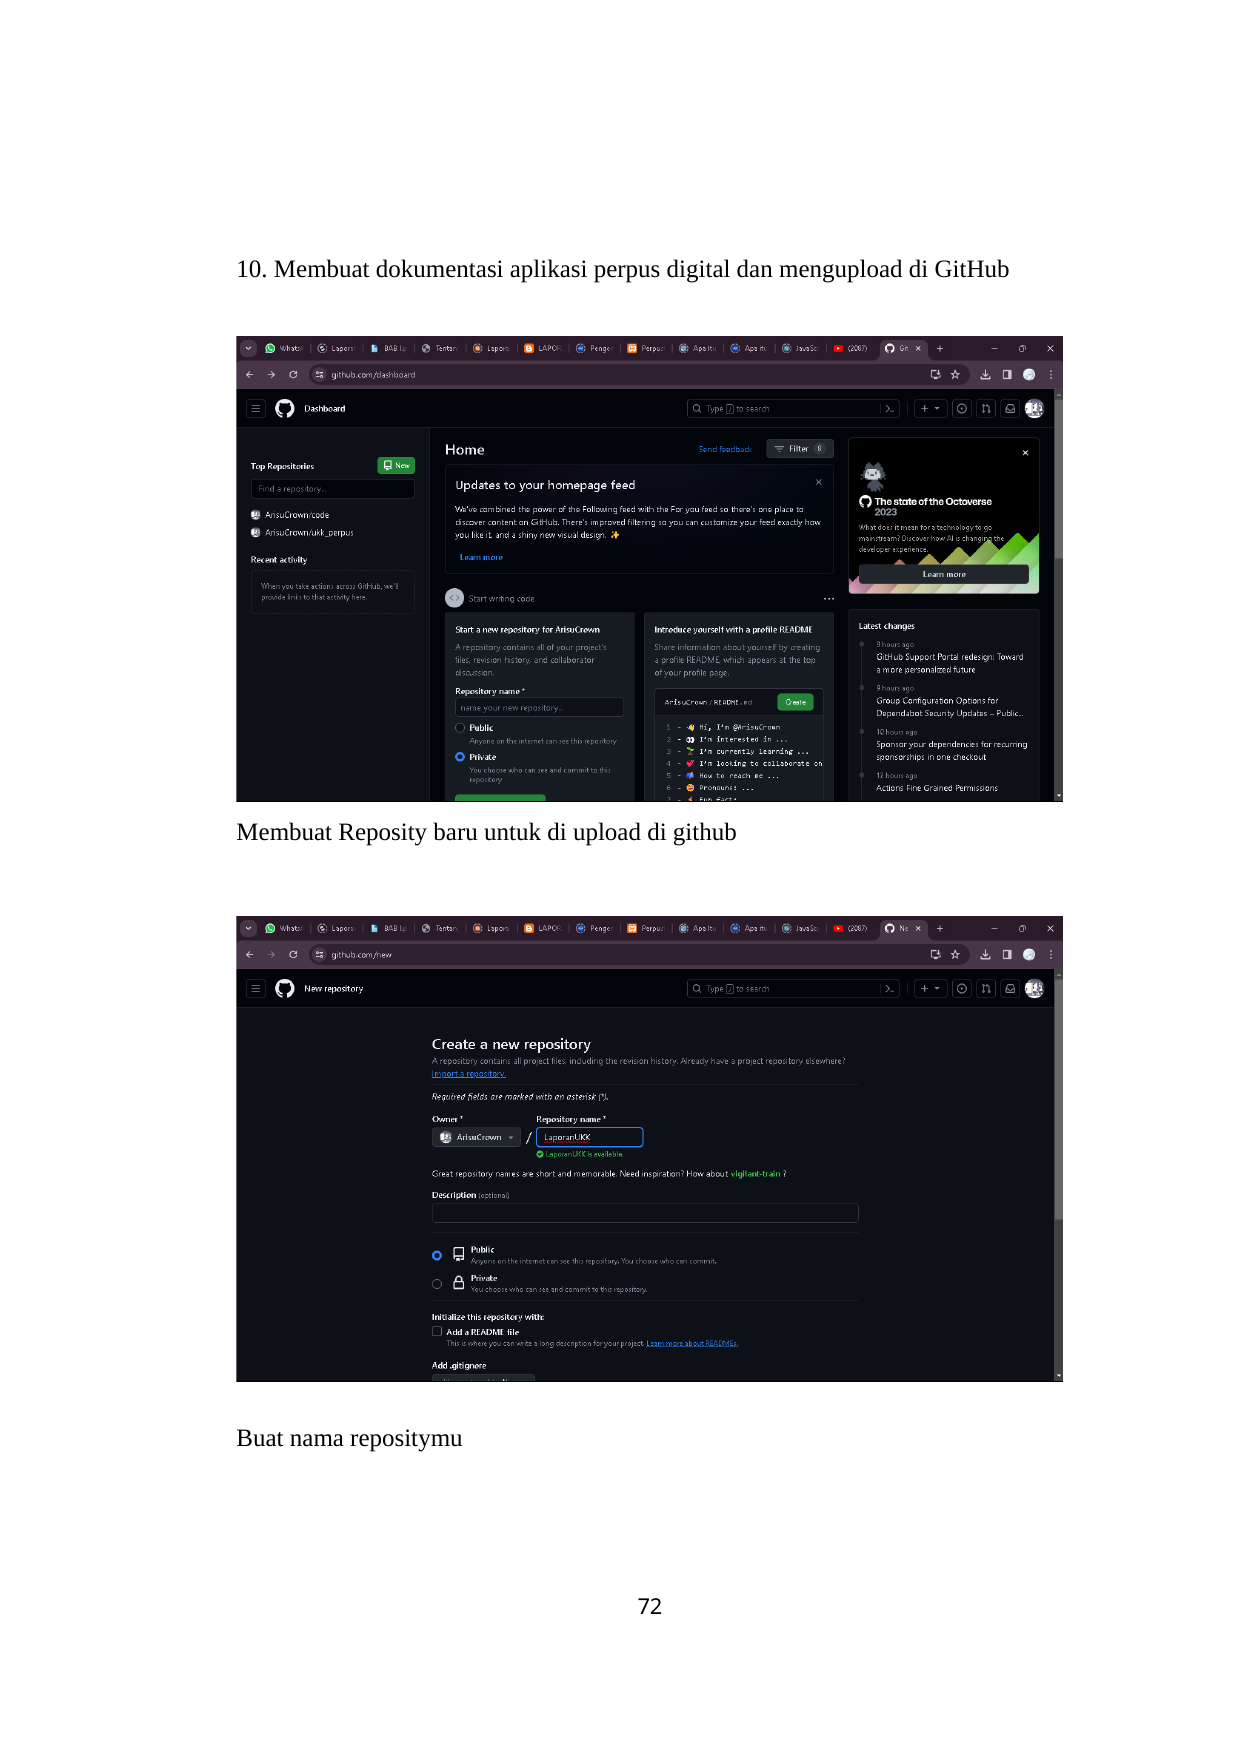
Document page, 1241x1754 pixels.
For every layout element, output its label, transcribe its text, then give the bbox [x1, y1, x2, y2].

text Buat nama repositymu [236, 1419, 1063, 1456]
picture [236, 916, 1063, 1382]
text Membuat Reposity baru untuk di upload di github [236, 813, 1063, 850]
picture [236, 336, 1063, 802]
text 10. Membuat dokumentasi aplikasi perpus digital dan mengupload di GitHub [236, 250, 1063, 288]
